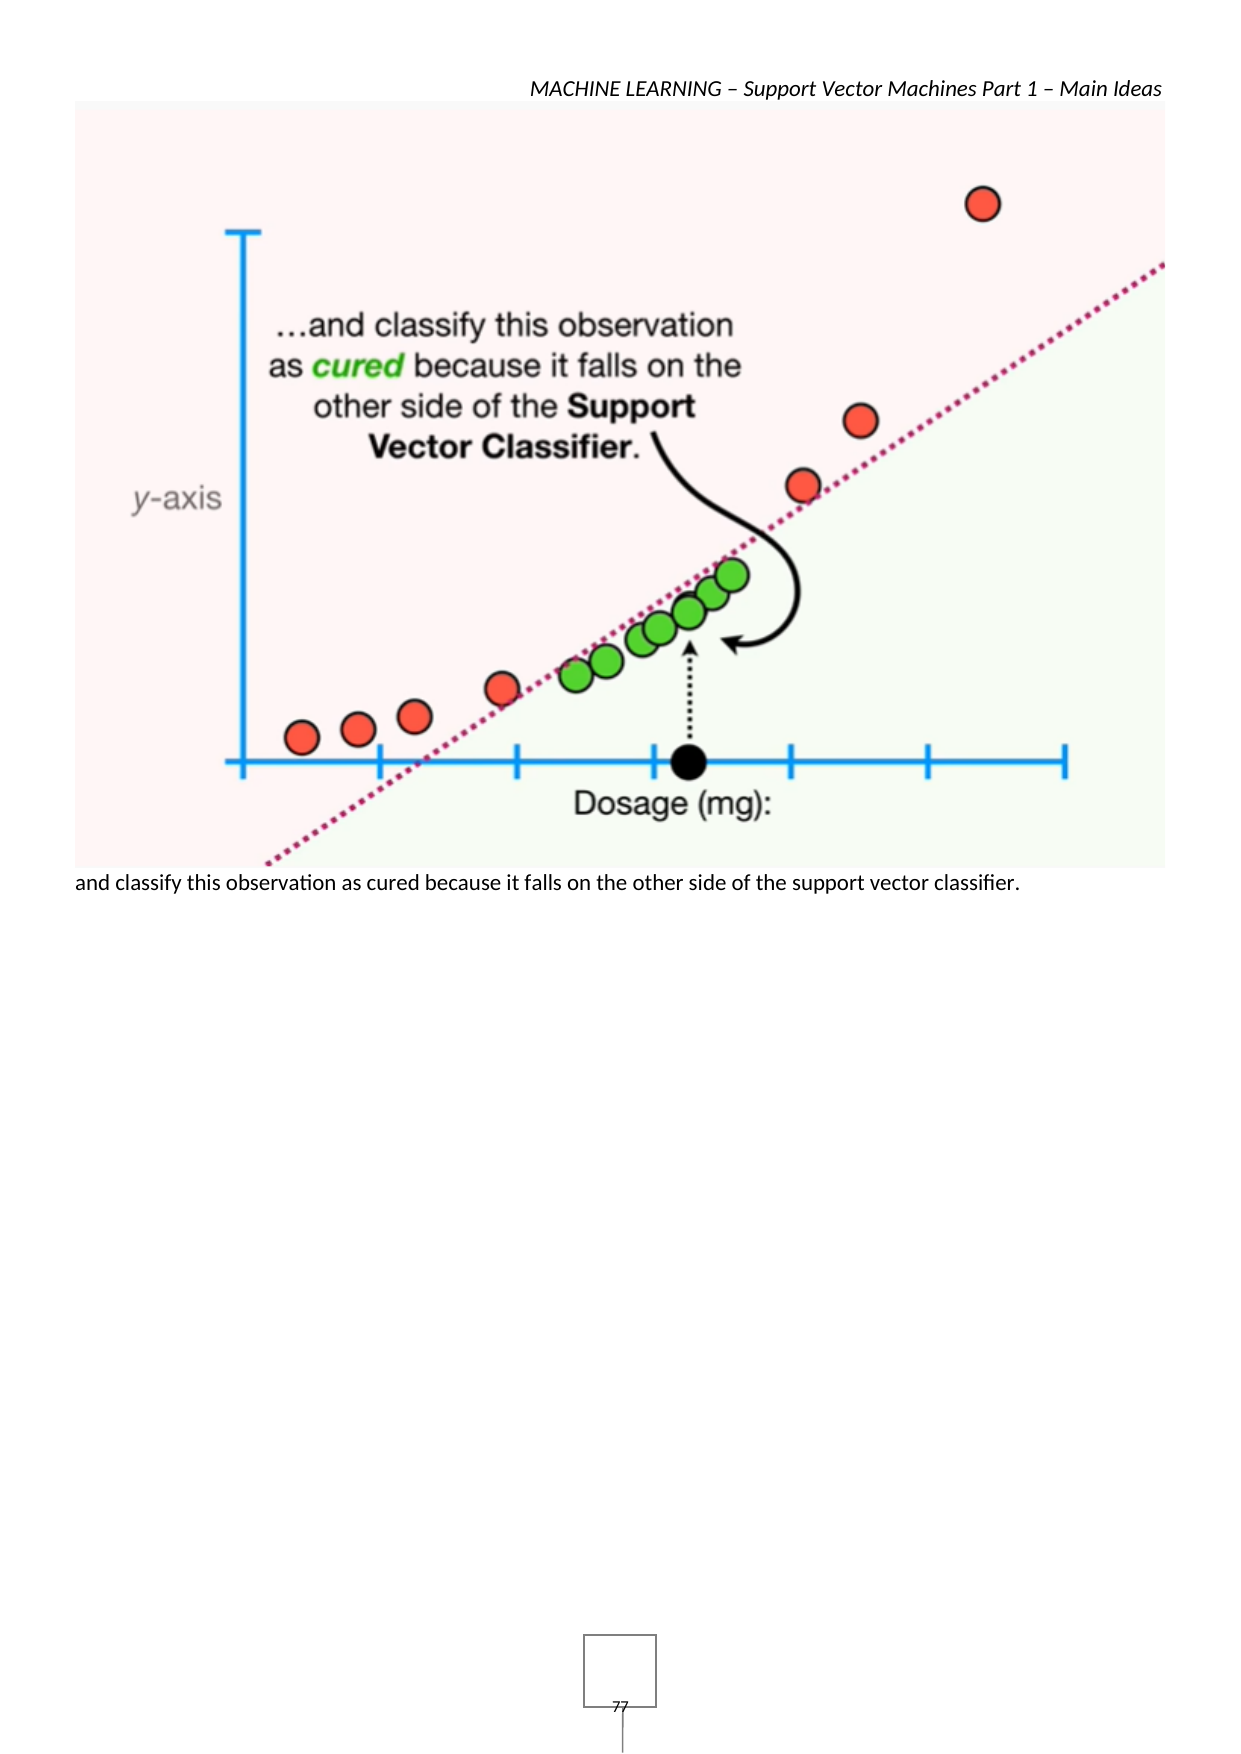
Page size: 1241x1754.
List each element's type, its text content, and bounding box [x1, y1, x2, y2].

text and classify this observation as cured because it falls on the other side of the support vector classifier. [75, 868, 1165, 896]
picture [75, 101, 1166, 868]
